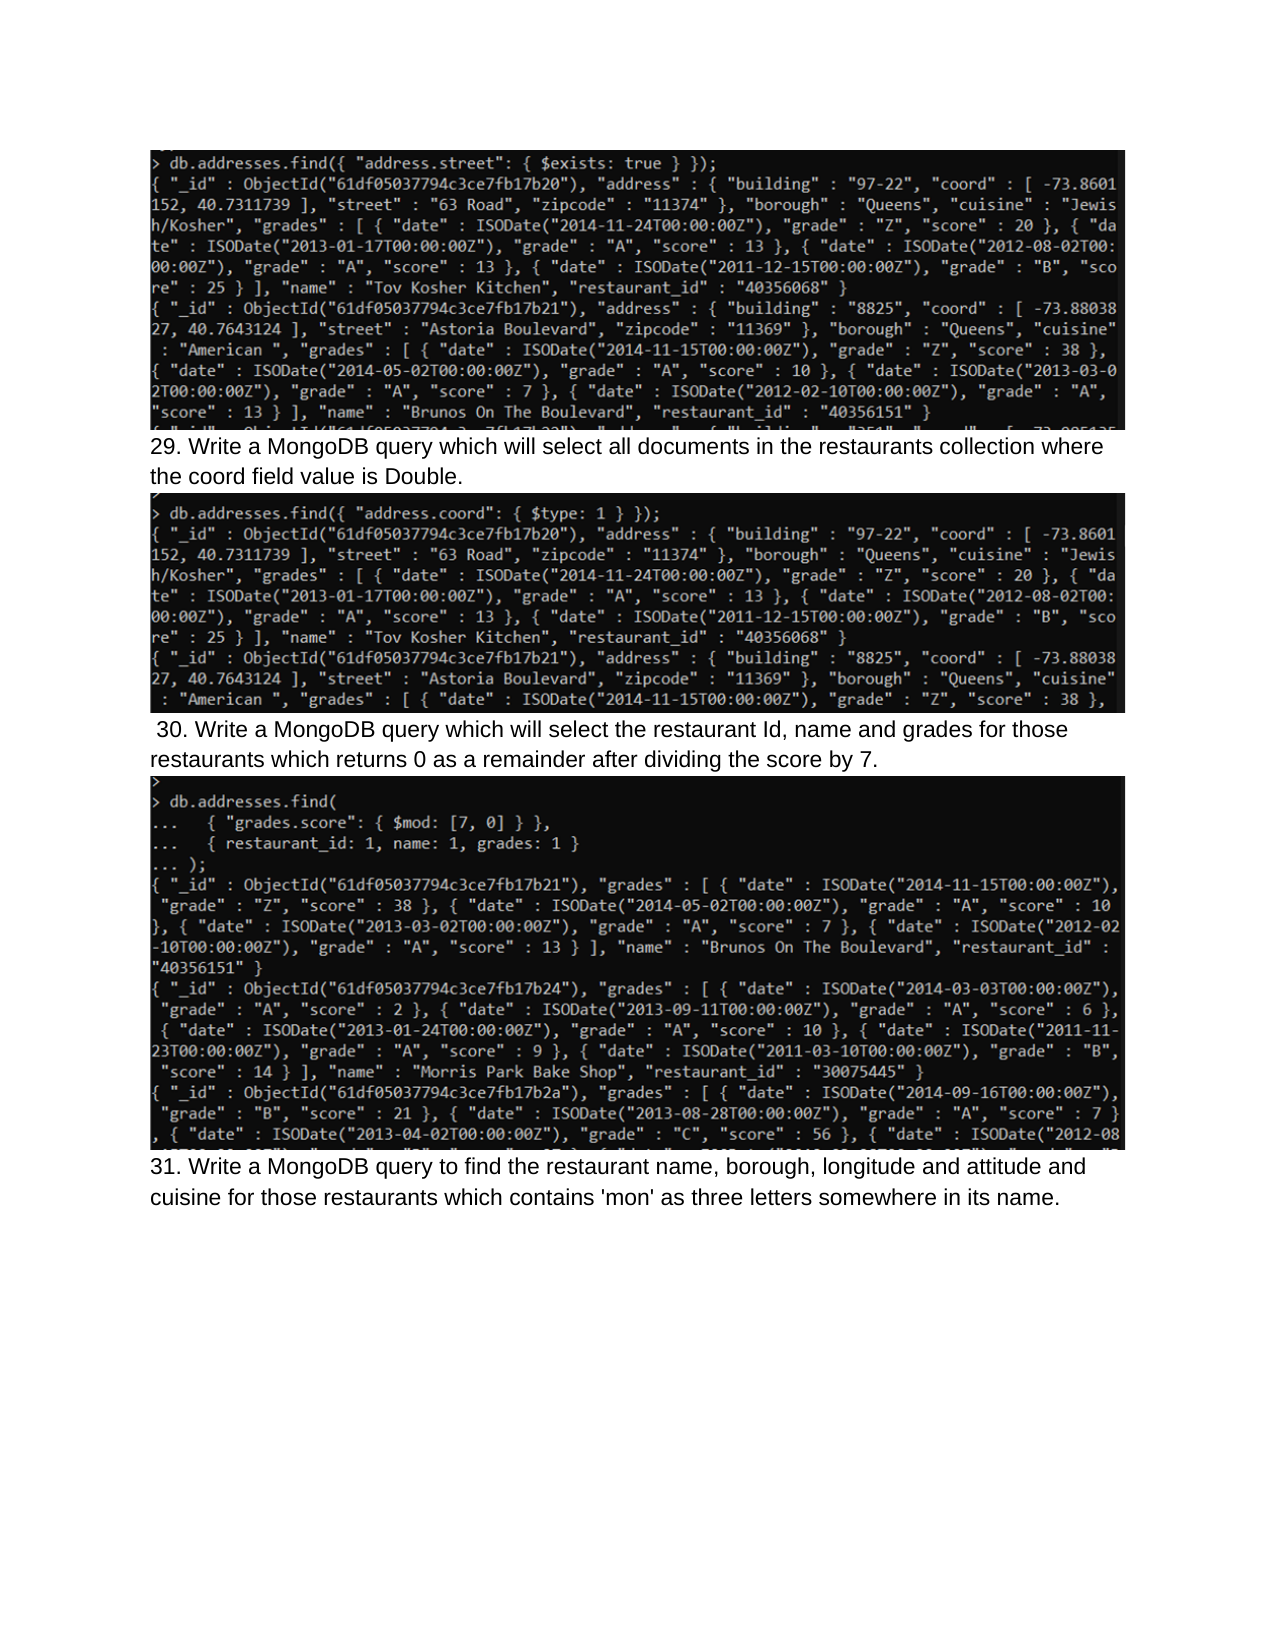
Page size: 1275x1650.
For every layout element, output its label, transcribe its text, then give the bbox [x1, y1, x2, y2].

picture [150, 150, 1125, 430]
text 30. Write a MongoDB query which will select the restaurant Id, name and grades for those restaurants which returns 0 as a remainder after dividing the score by 7. [150, 716, 1125, 773]
picture [150, 776, 1125, 1150]
text 29. Write a MongoDB query which will select all documents in the restaurants collection where the coord field value is Double. [150, 433, 1125, 489]
text 31. Write a MongoDB query to find the restaurant name, borough, longitude and attitude and cuisine for those restaurants which contains 'mon' as three letters somewhere in its name. [150, 1153, 1125, 1210]
picture [150, 493, 1125, 713]
